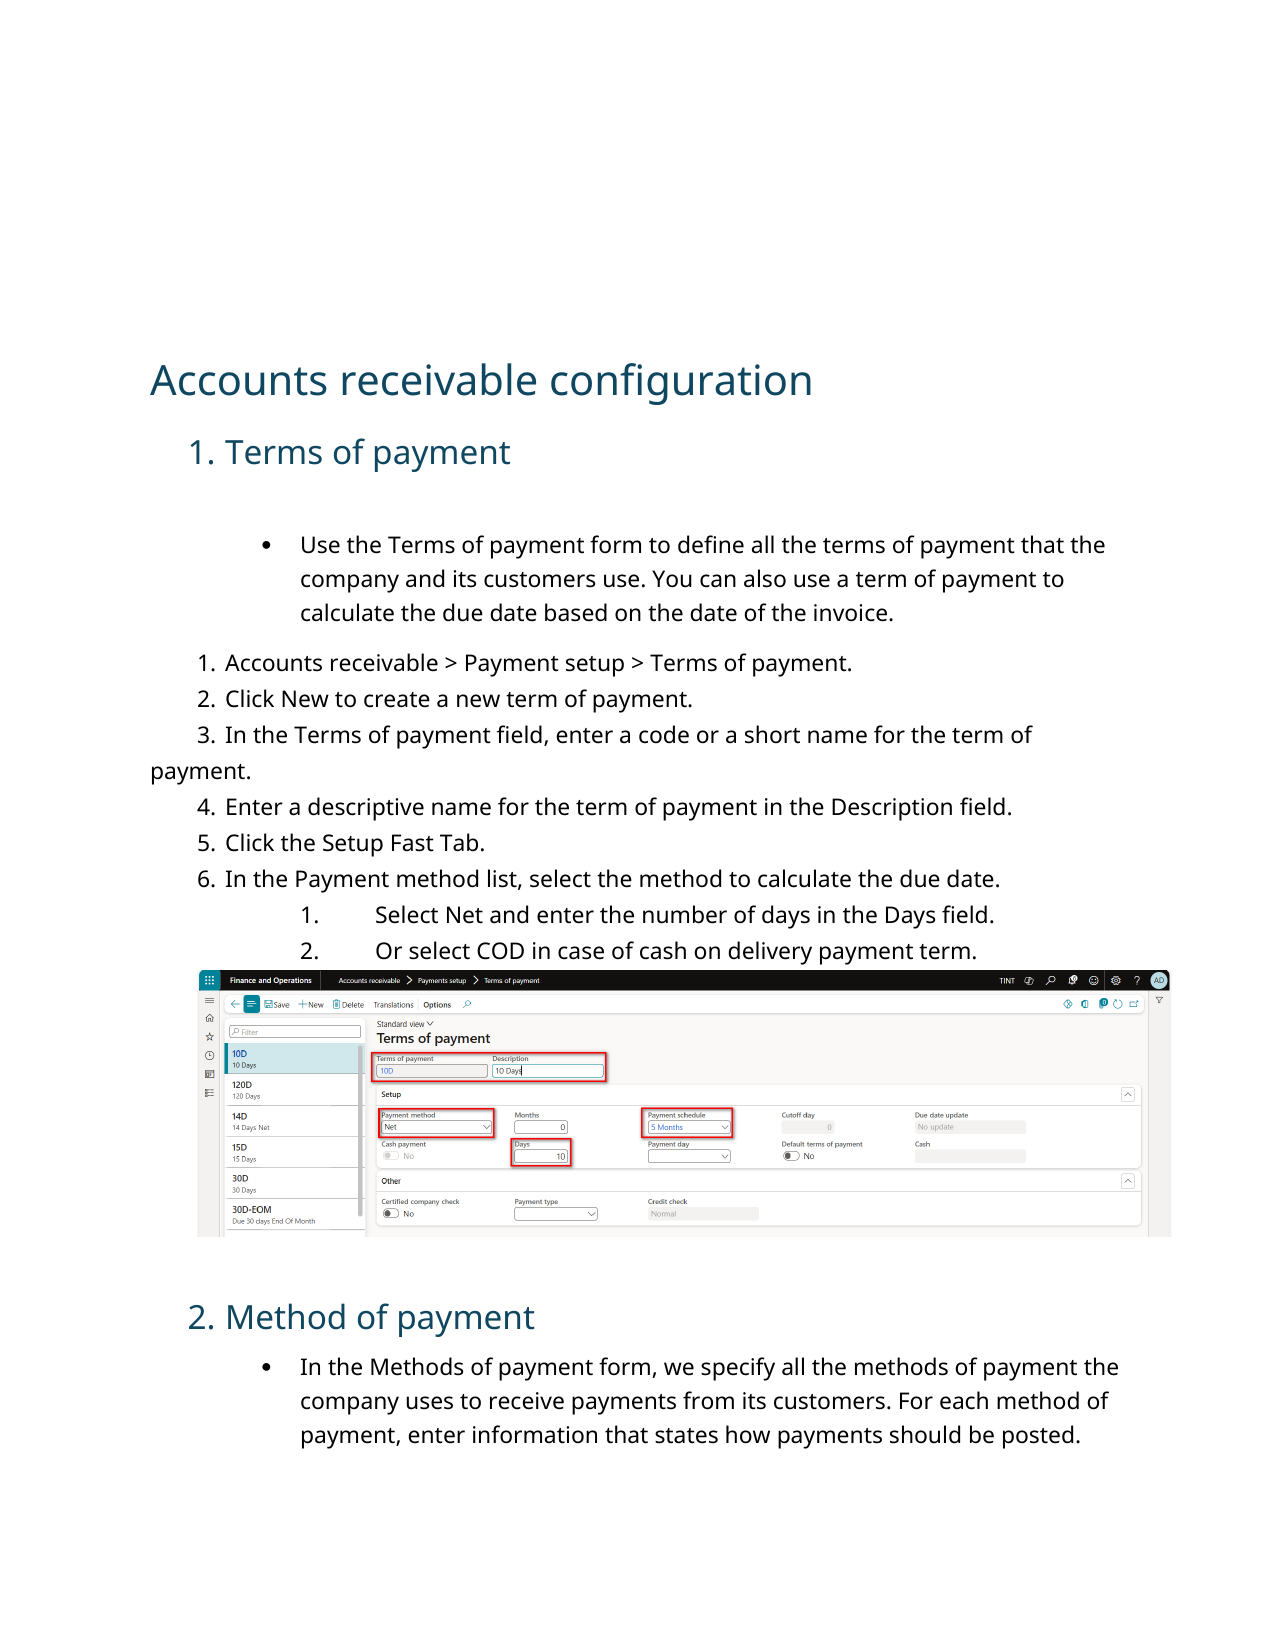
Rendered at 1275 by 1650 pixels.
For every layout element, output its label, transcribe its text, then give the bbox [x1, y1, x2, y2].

list Or select COD in case of cash on delivery payment term. [300, 935, 1125, 966]
list Accounts receivable > Payment setup > Terms of payment. [150, 647, 1125, 678]
list In the Payment method list, select the method to calculate the due date. [150, 863, 1125, 894]
list Click New to create a new term of payment. [150, 683, 1125, 714]
list Click the Setup Fast Tab. [150, 827, 1125, 858]
subtitle Accounts receivable configuration [150, 351, 1125, 408]
subtitle Terms of payment [187, 429, 1125, 474]
list In the Terms of payment field, enter a code or a short name for the term of payment. [150, 719, 1125, 786]
picture [196, 970, 1172, 1237]
list Enter a descriptive name for the term of payment in the Description field. [150, 791, 1125, 822]
list In the Methods of payment form, we specify all the methods of payment the company uses to receive payments from its customers. For each method of payment, enter information that states how payments should be posted. [262, 1351, 1125, 1450]
subtitle Method of payment [187, 1294, 1125, 1339]
list Use the Terms of payment form to define all the terms of payment that the company and its customers use. You can also use a term of payment to calculate the due date based on the date of the invoice. [262, 529, 1125, 628]
list Select Net and enter the number of days in the Days field. [300, 899, 1125, 930]
